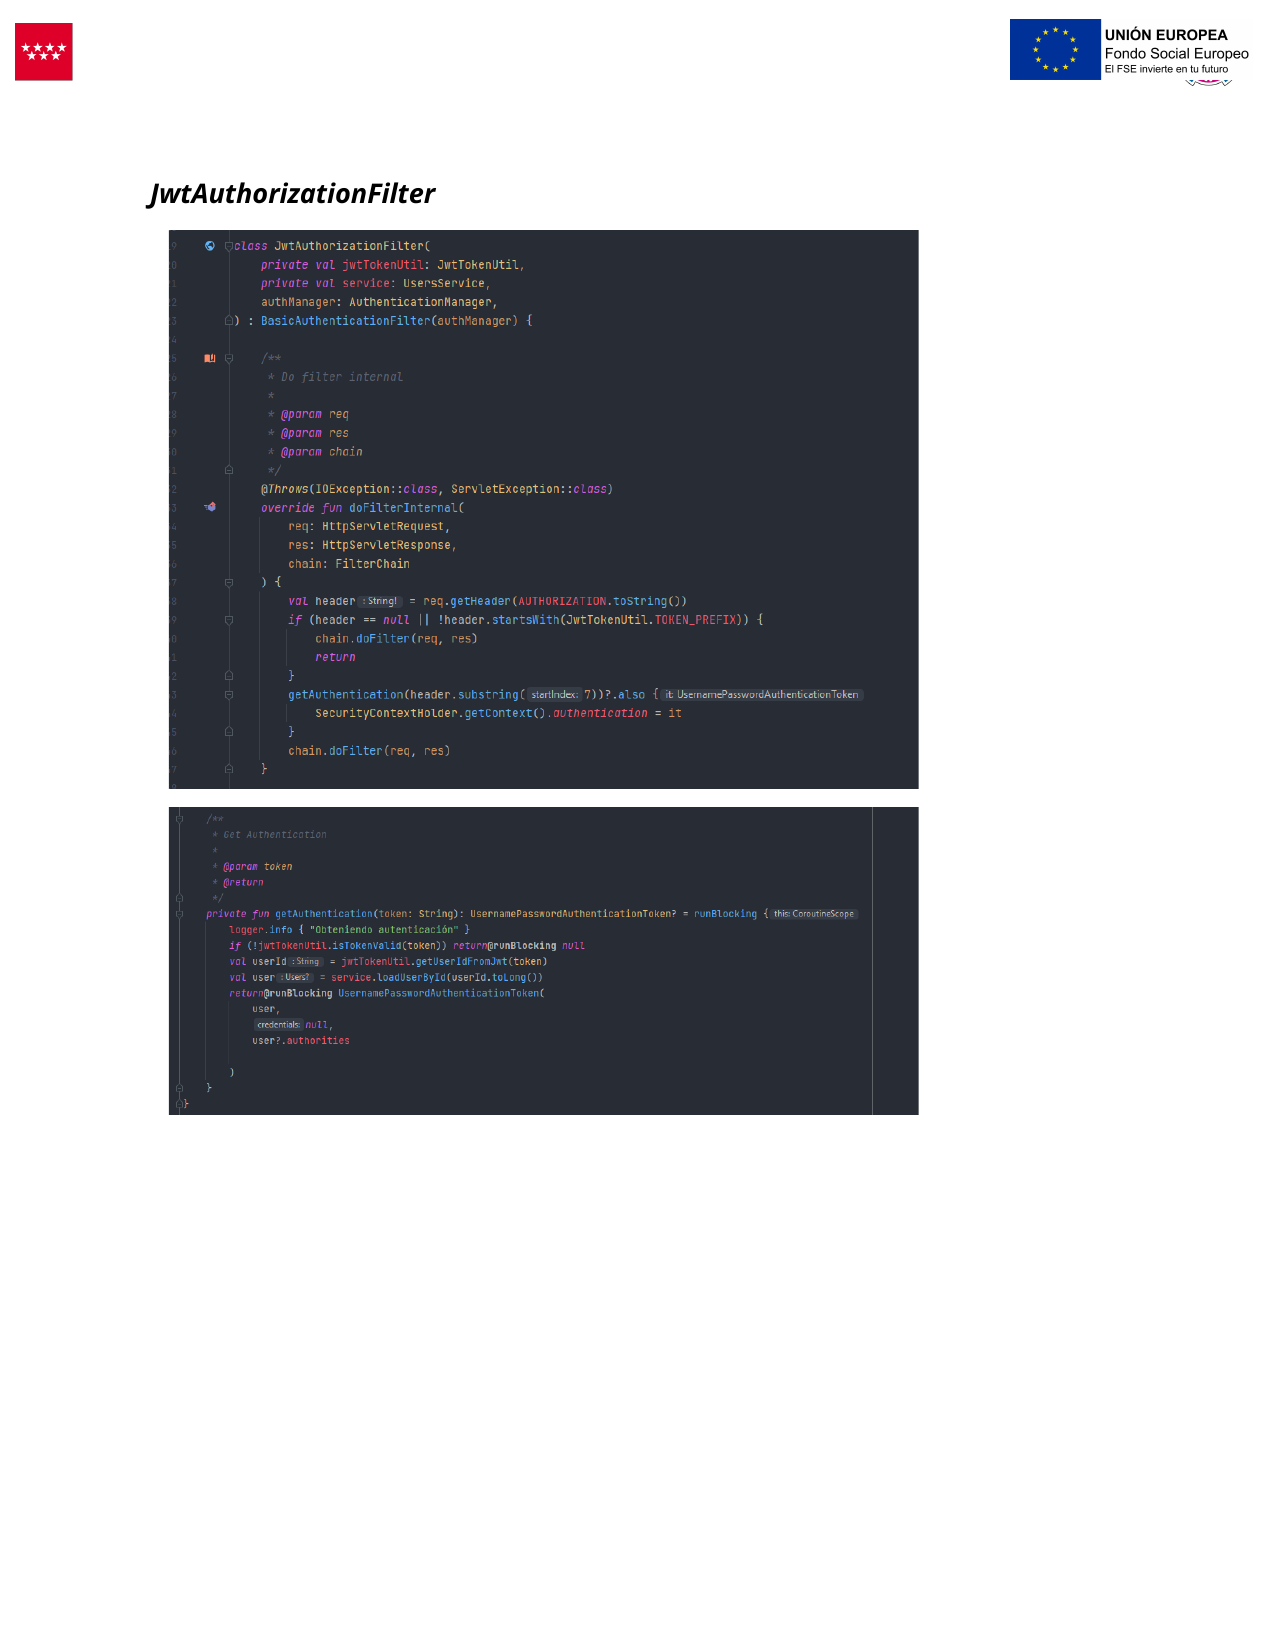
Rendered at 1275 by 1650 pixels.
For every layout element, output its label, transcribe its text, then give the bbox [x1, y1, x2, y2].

picture [1010, 19, 1253, 88]
picture [8, 16, 79, 87]
subtitle JwtAuthorizationFilter [150, 175, 1125, 212]
